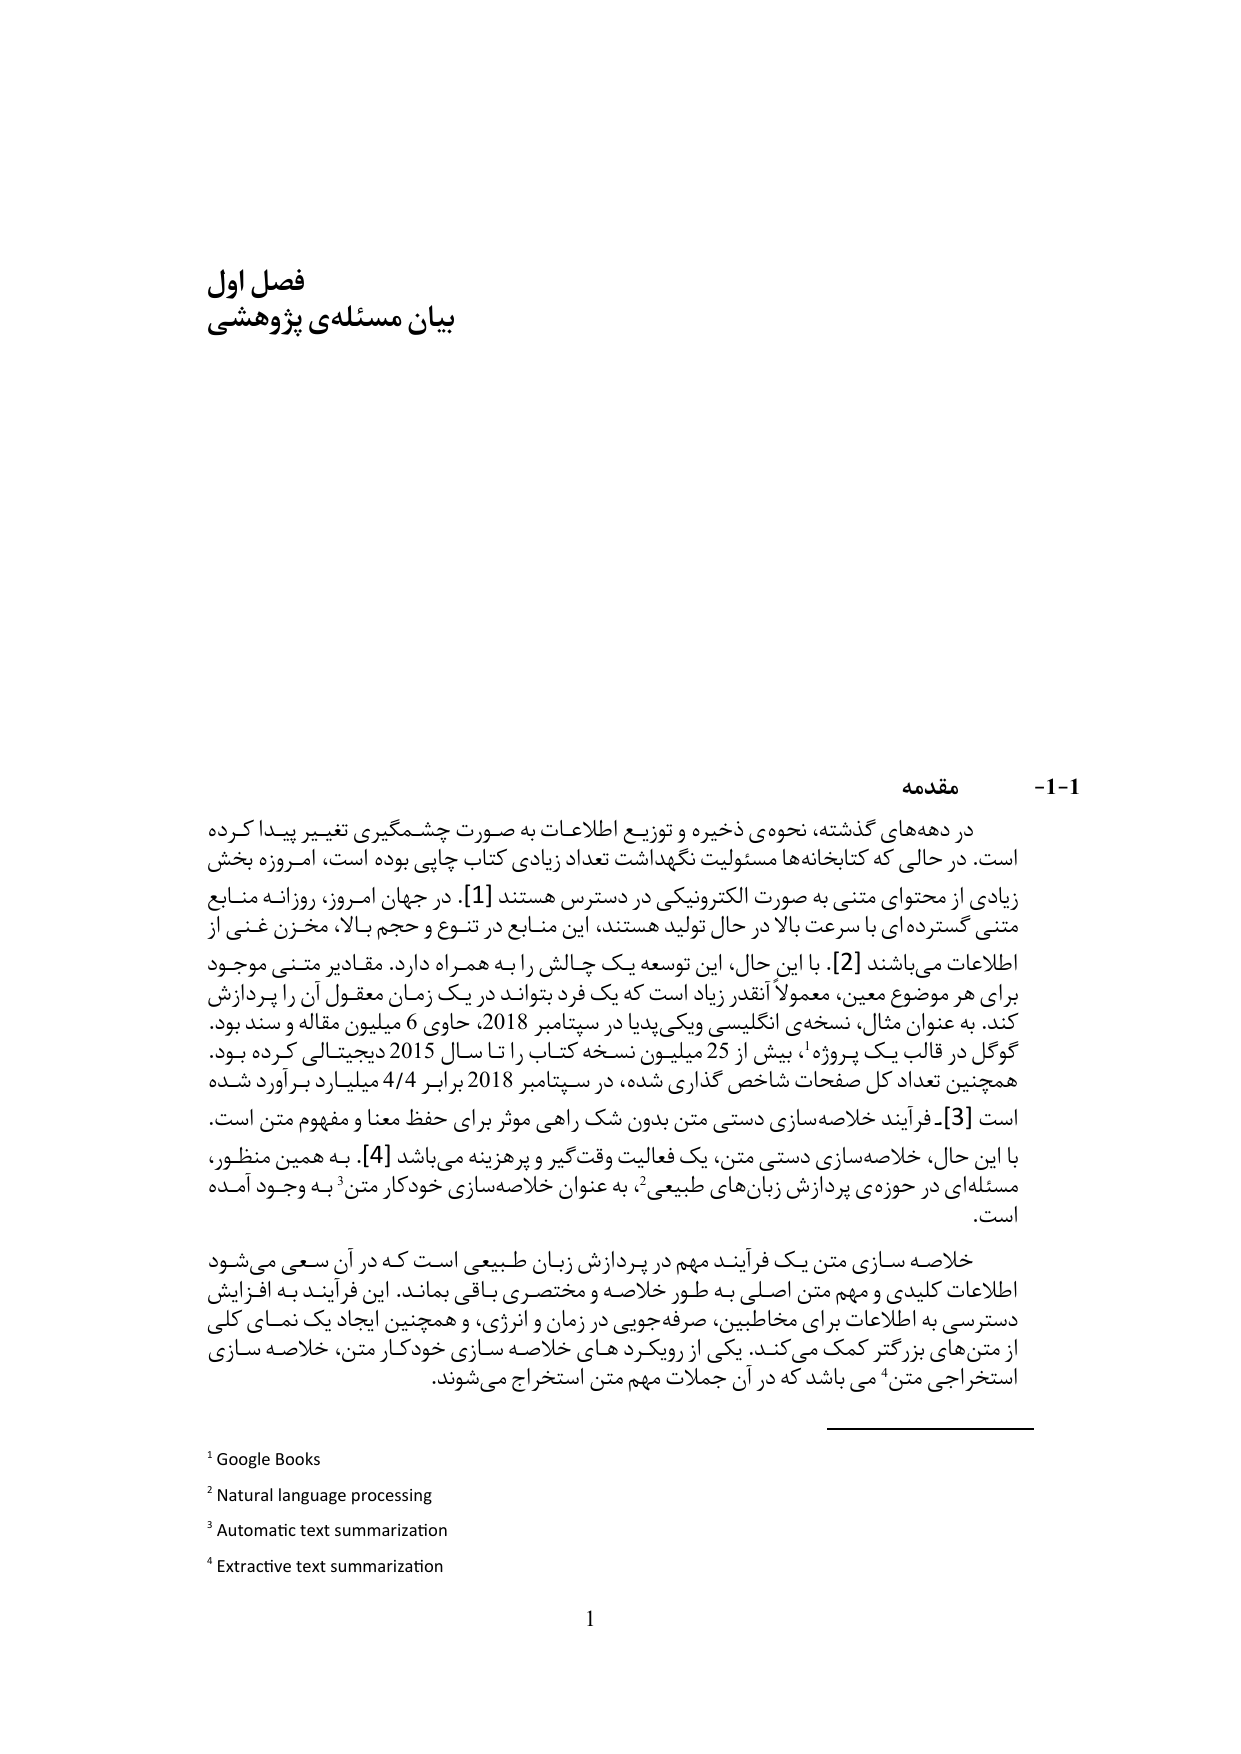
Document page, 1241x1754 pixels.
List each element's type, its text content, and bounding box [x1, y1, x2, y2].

text در دهه‌‌های گذشته، نحوه‌‌ی ذخیره و توزیع اطلاعات به‌ صورت چشمگیری تغییر پیدا کرده است. در حالی‌ که کتابخانه‌ها مسئولیت نگهداشت تعداد زیادی کتاب چاپی بوده است، امروزه بخش‌ زیادی از محتوای متنی به‌ صورت الکترونیکی در دسترس‌ هستند [1]. در جهان امروز، روزانه منابع متنی گسترده‌ای با سرعت بالا در حال تولید هستند، این منابع در تنوع و حجم بالا، مخزن غنی از اطلاعات می‌باشند [2]. با این حال، این توسعه یک چالش را به همراه دارد. مقادیر متنی موجود برای هر موضوع معین، معمولاً آنقدر زیاد است که یک فرد بتواند در یک زمان معقول آن را پردازش کند. به عنوان مثال، نسخه‌ی انگلیسی ویکی‌پدیا در سپتامبر 2018، حاوی 6 میلیون مقاله و سند بود. گوگل در قالب یک پروژه، بیش از 25 میلیون نسخه کتاب را تا سال 2015 دیجیتالی کرده بود. همچنین تعداد کل صفحات شاخص گذاری شده، در سپتامبر 2018 برابر 4/4 میلیارد برآورد شده است [3]. فرآیند خلاصه‌سازی دستی متن بدون شک راهی موثر برای حفظ معنا و مفهوم متن است. با این حال، خلاصه‌سازی دستی متن، یک فعالیت وقت‌گیر و پرهزینه می‌باشد [4]. به همین منظور، مسئله‌ای در حوزه‌ی پردازش زبان‌های طبیعی، به عنوان خلاصه‌سازی خودکار متن به وجود آمده است. [207, 818, 1018, 1231]
text خلاصه سازی متن یک فرآیند مهم در پردازش زبان طبیعی است که در آن سعی می‌شود اطلاعات کلیدی و مهم متن اصلی به طور خلاصه و مختصری باقی بماند. این فرآیند به افزایش دسترسی به اطلاعات برای مخاطبین، صرفه‌جویی در زمان و انرژی، و همچنین ایجاد یک نمای کلی از متن‌های بزرگتر کمک می‌کند. یکی از رویکرد های خلاصه سازی خودکار متن، خلاصه سازی استخراجی متن می باشد که در آن جملات مهم متن استخراج می‌شوند. [207, 1250, 1018, 1394]
subtitle فصل اول بیان مسئله‌ی پژوهشی [207, 268, 1018, 338]
subtitle مقدمه [207, 777, 1033, 804]
